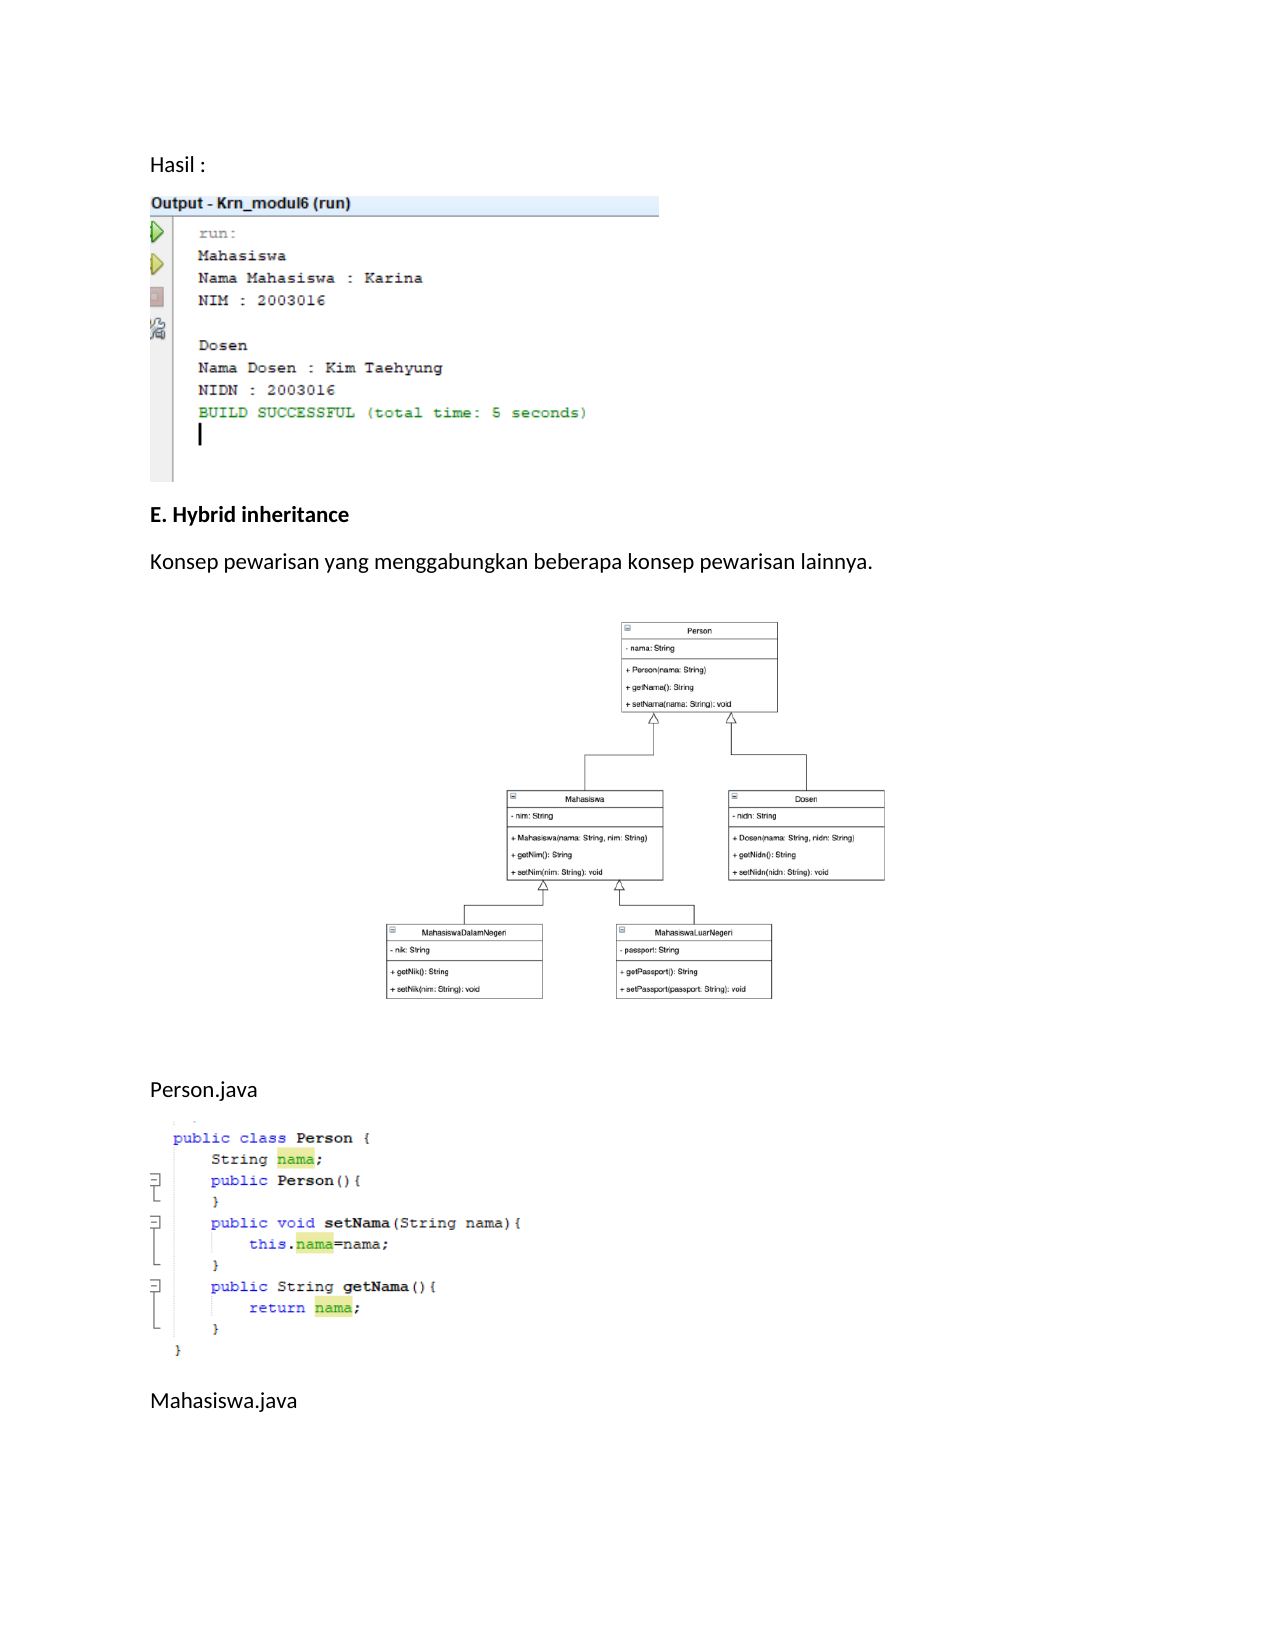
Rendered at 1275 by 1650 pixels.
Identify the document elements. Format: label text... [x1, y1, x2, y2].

text Hasil : [150, 150, 1125, 178]
text E. Hybrid inheritance [150, 500, 1125, 528]
picture [371, 593, 904, 1010]
text Person.java [150, 1075, 1125, 1103]
text Mahasiswa.java [150, 1386, 1125, 1414]
picture [150, 196, 659, 482]
picture [150, 1121, 586, 1367]
text Konsep pewarisan yang menggabungkan beberapa konsep pewarisan lainnya. [150, 547, 1125, 575]
